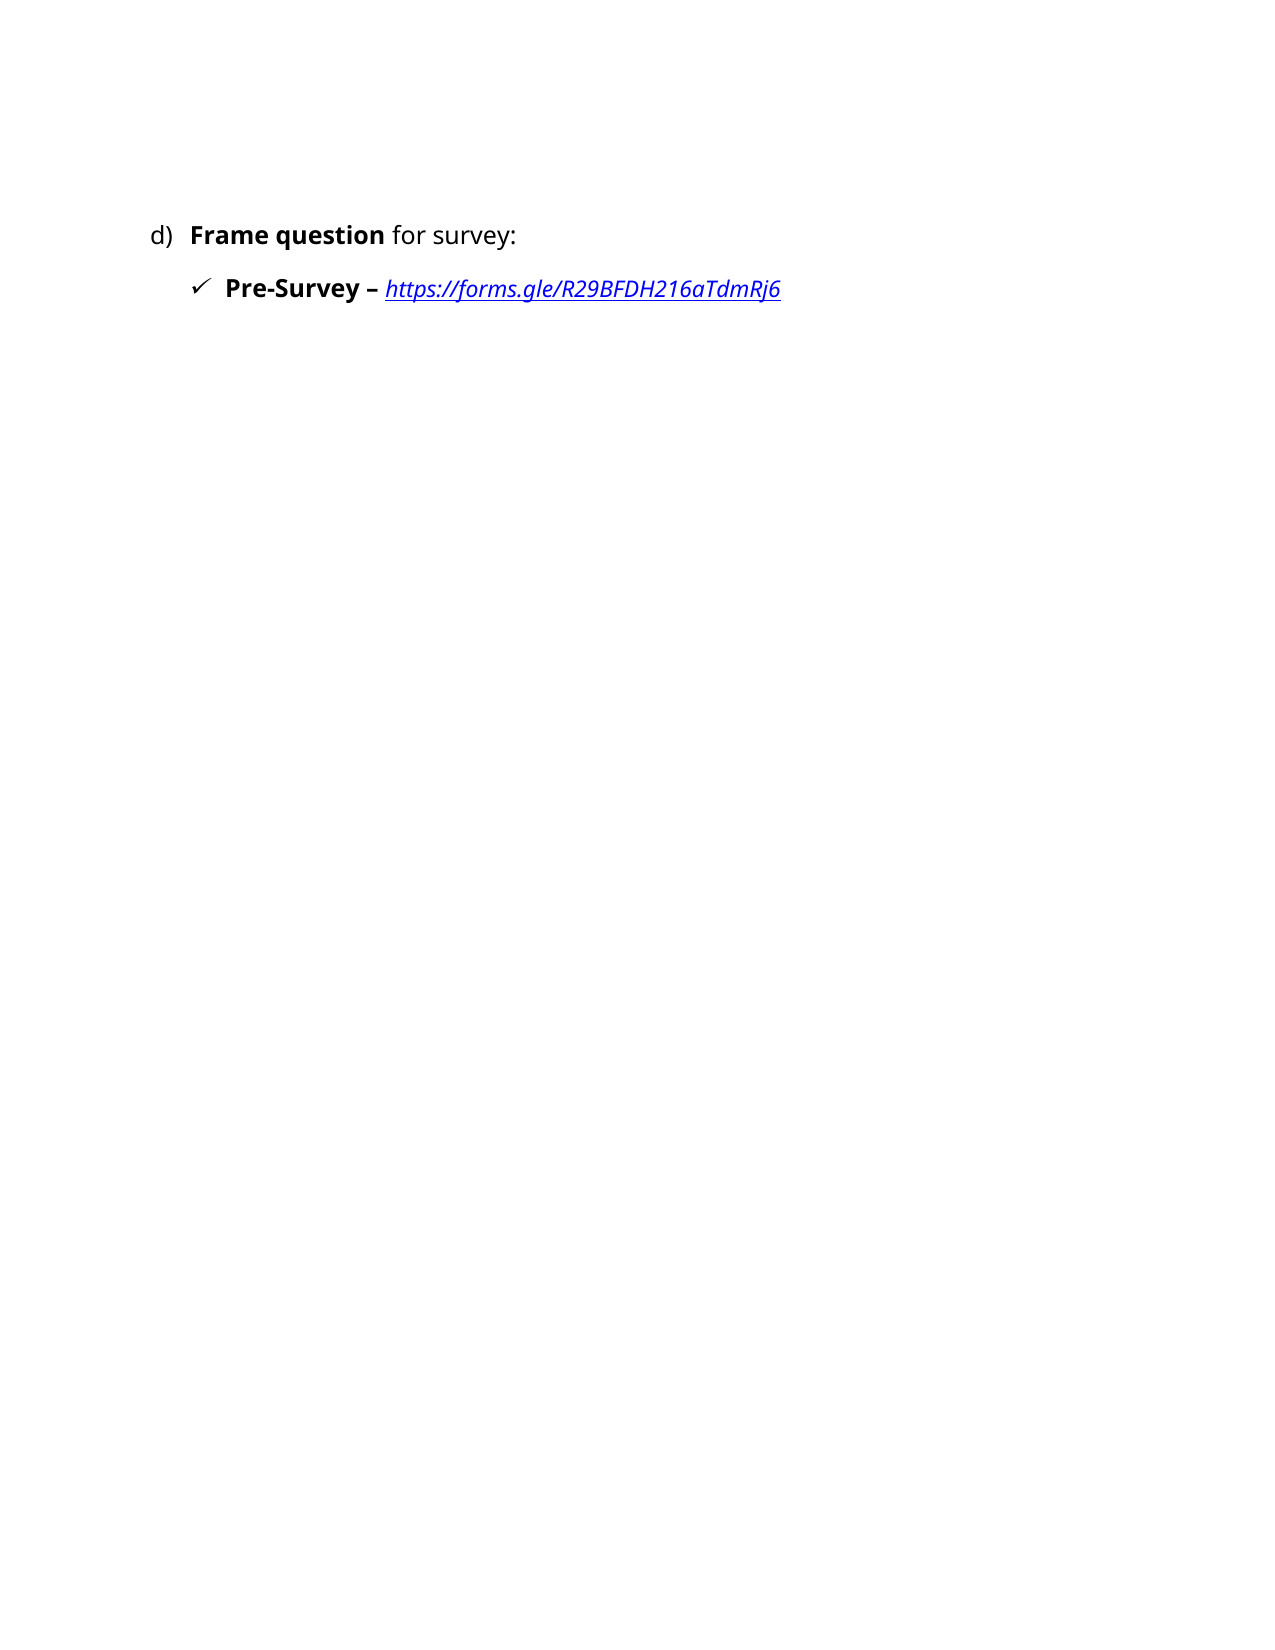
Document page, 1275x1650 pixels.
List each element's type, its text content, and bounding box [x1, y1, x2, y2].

list Frame question for survey: [150, 218, 1198, 252]
list Pre-Survey – https://forms.gle/R29BFDH216aTdmRj6 [187, 271, 1120, 305]
